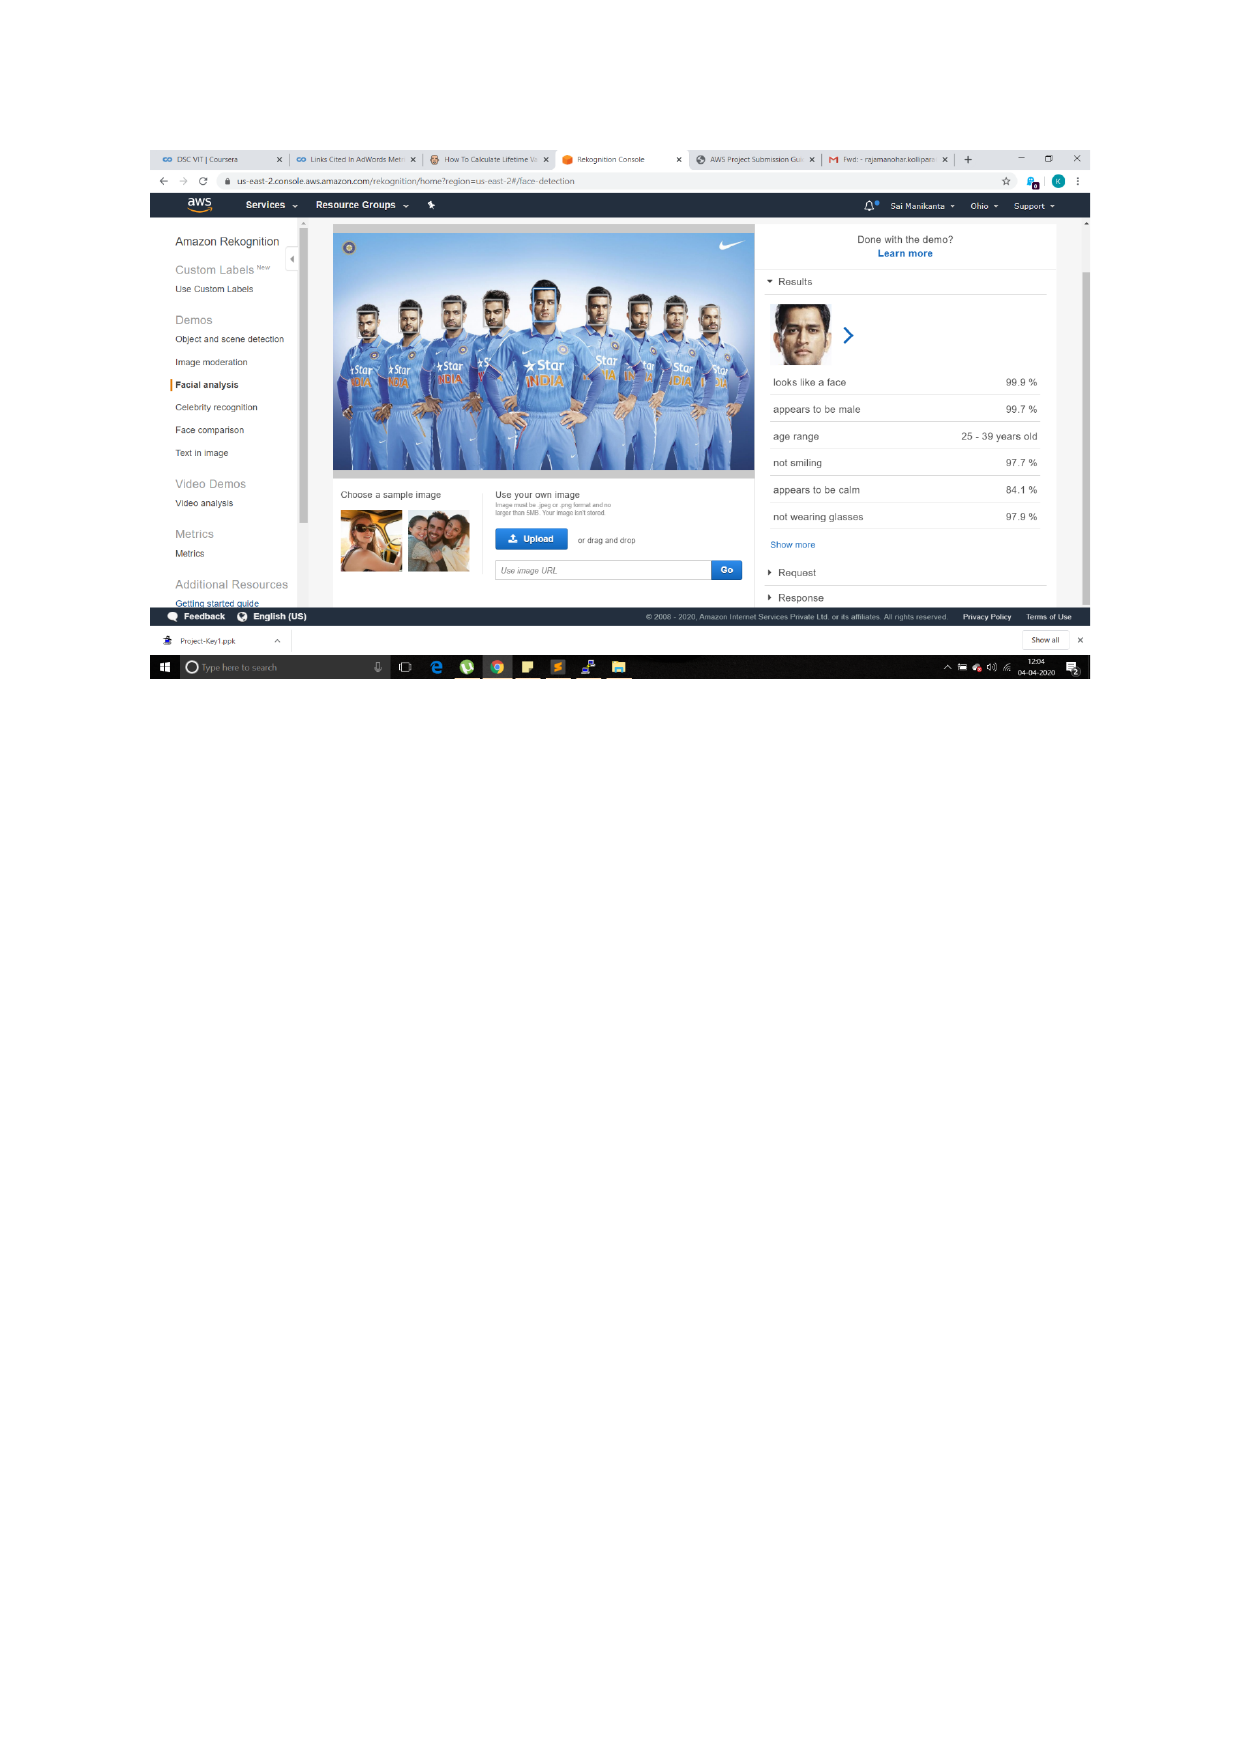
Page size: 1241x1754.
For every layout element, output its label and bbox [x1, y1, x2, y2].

picture [150, 150, 1091, 679]
